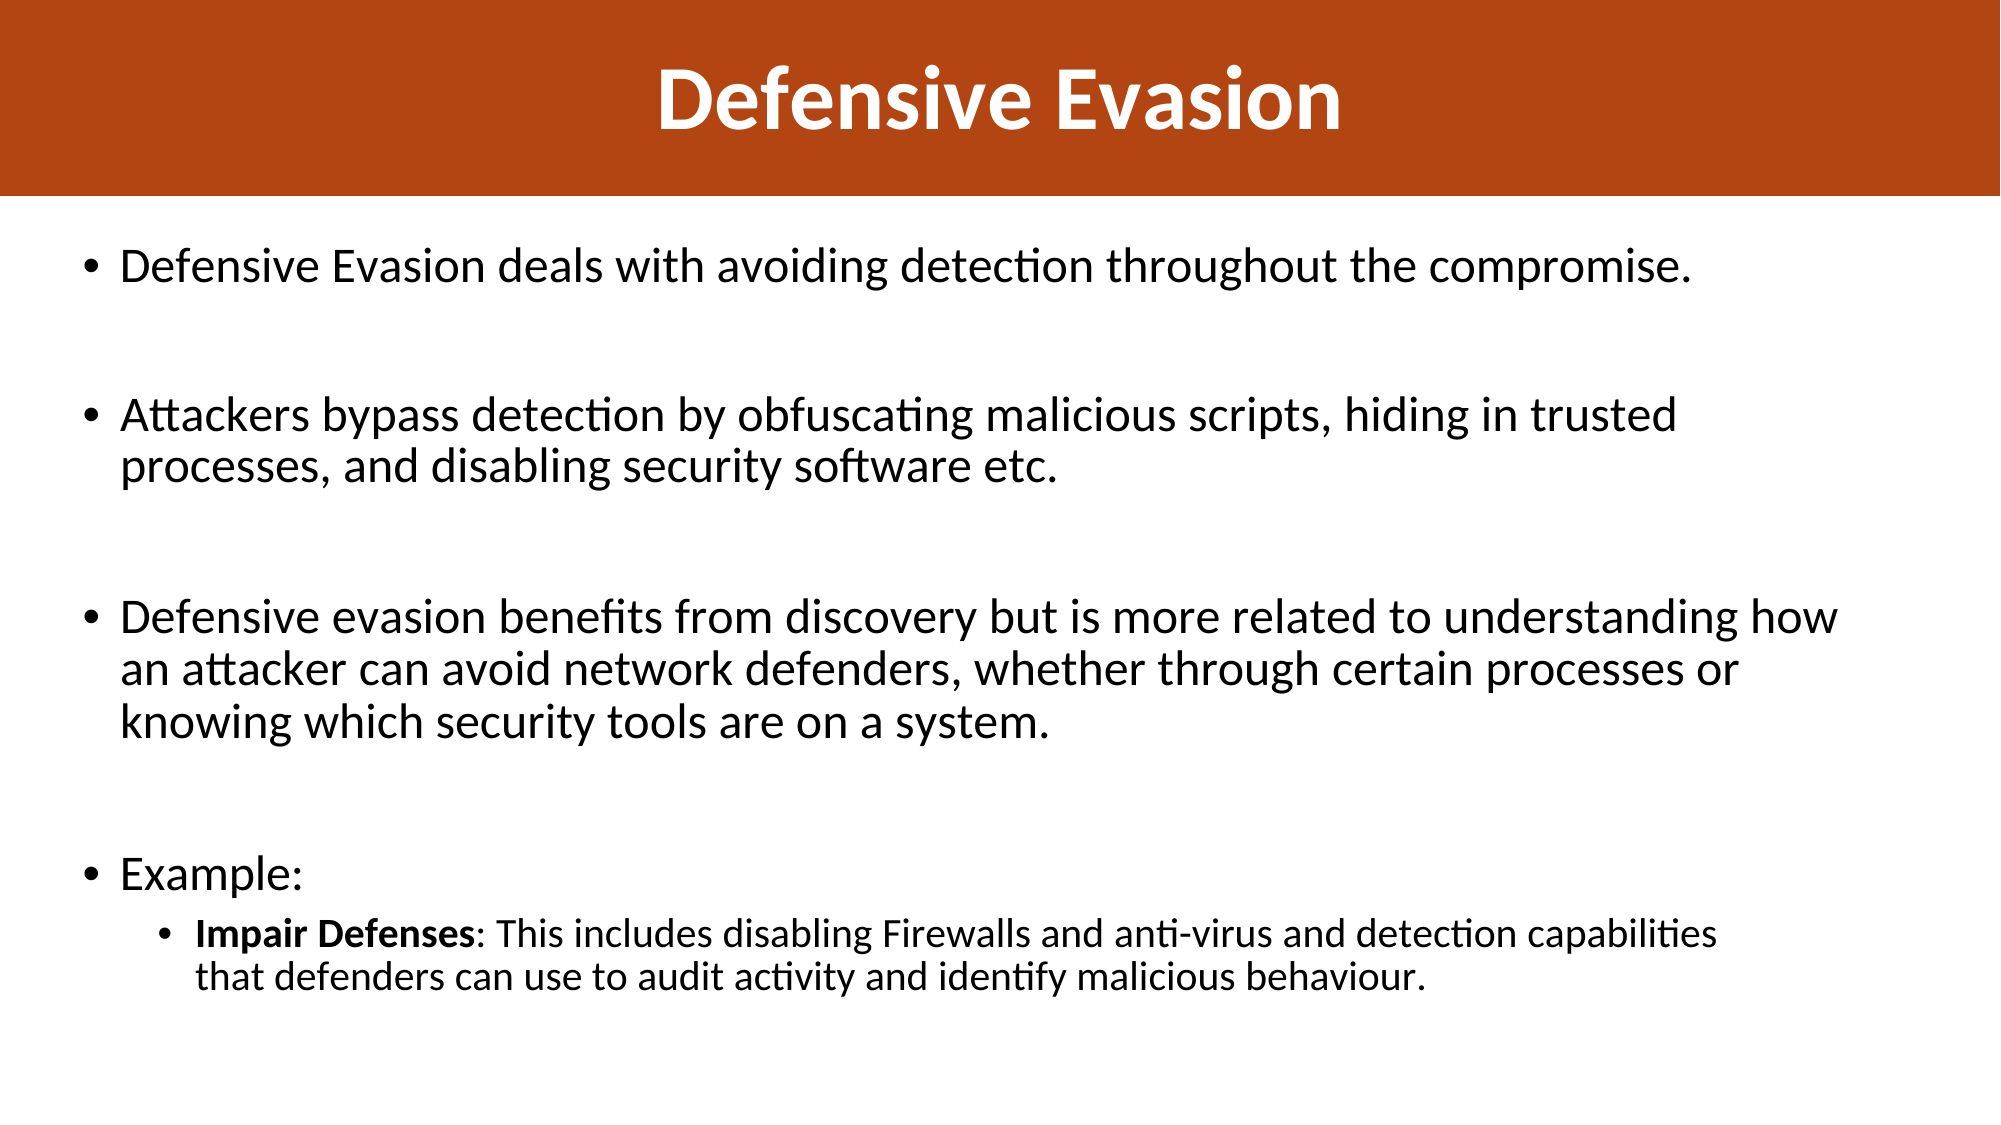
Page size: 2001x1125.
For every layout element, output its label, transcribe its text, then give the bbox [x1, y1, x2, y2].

list Defensive evasion benefits from discovery but is more related to understanding how an attacker can avoid network defenders, whether through certain processes or knowing which security tools are on a system. [82, 592, 1889, 751]
list Impair Defenses: This includes disabling Firewalls and anti-virus and detection capabilities that defenders can use to audit activity and identify malicious behaviour. [157, 912, 1797, 1000]
list Example: [82, 842, 2000, 903]
list Attackers bypass detection by obfuscating malicious scripts, hiding in trusted processes, and disabling security software etc. [82, 389, 1892, 495]
list Defensive Evasion deals with avoiding detection throughout the compromise. [82, 233, 2000, 294]
